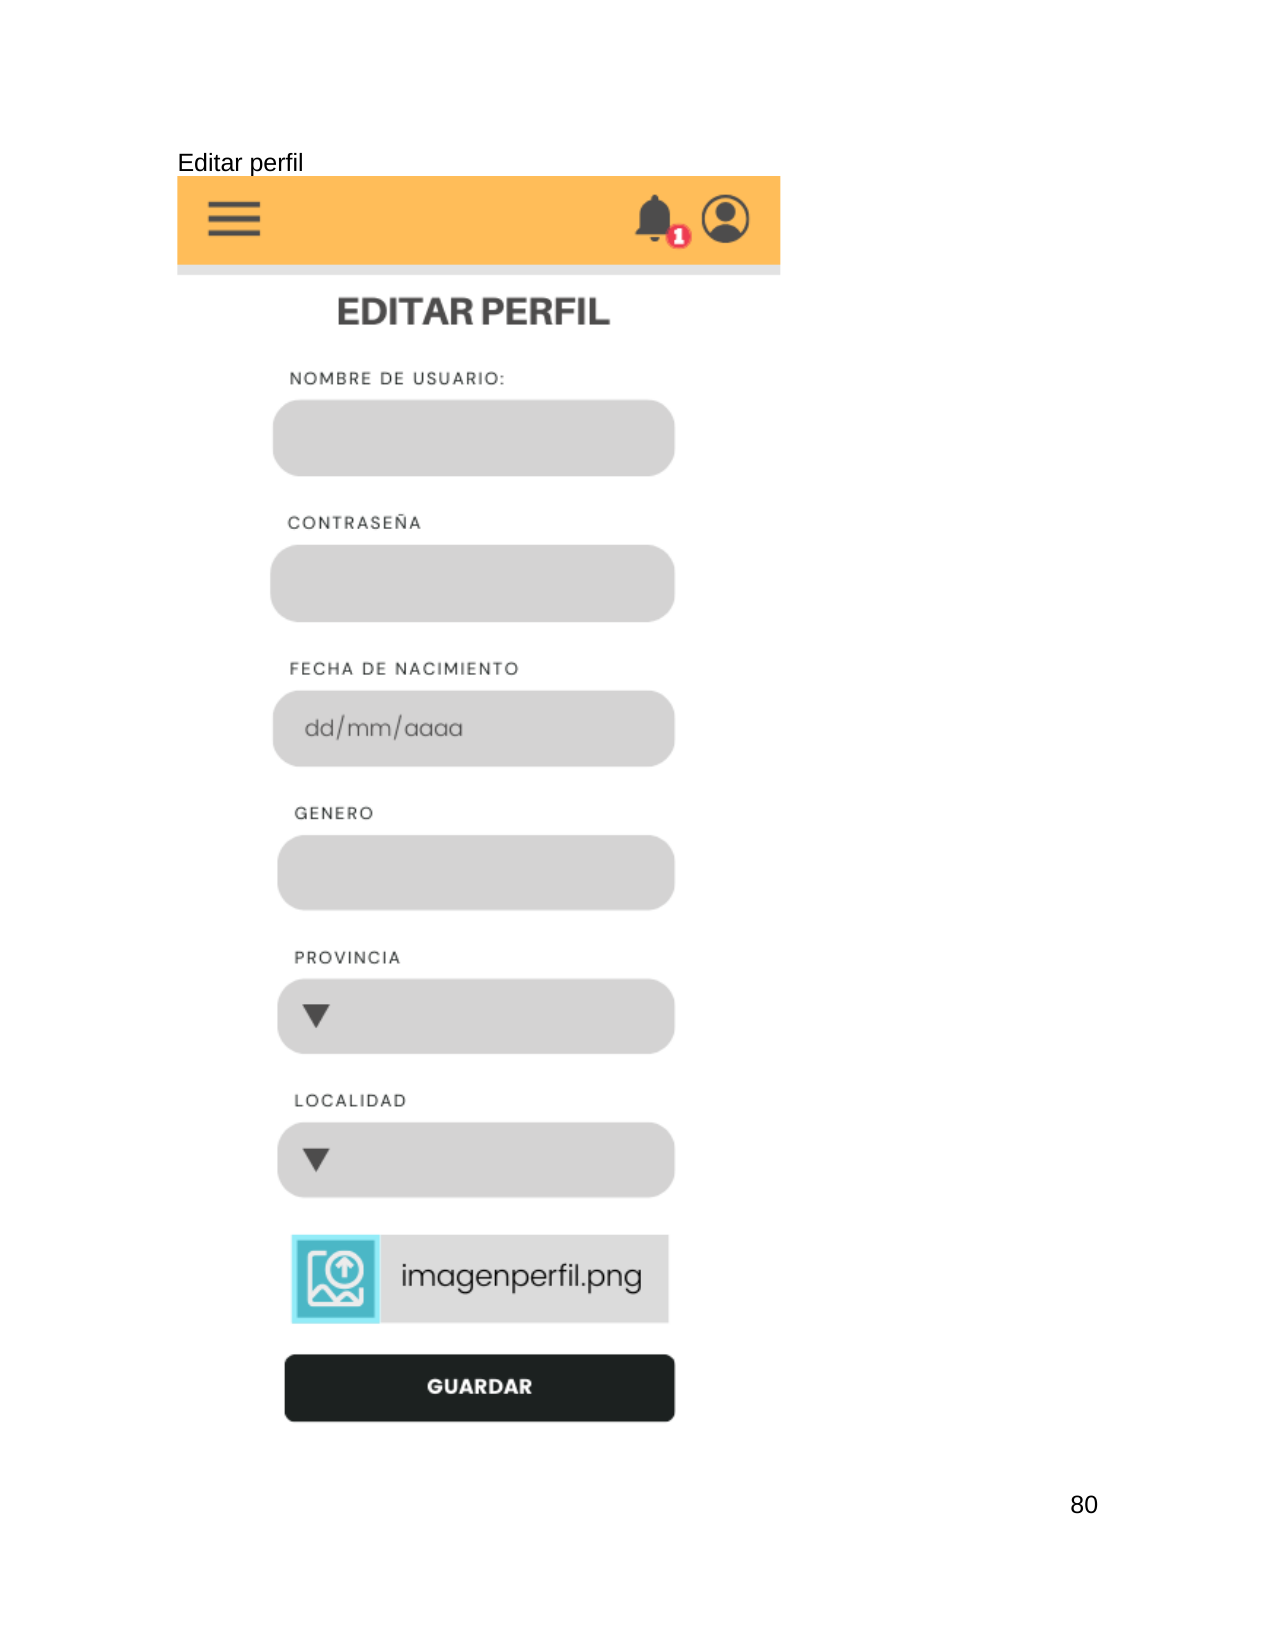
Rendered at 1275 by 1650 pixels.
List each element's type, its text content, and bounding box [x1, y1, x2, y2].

text Editar perfil [177, 148, 1098, 176]
picture [177, 176, 781, 1483]
